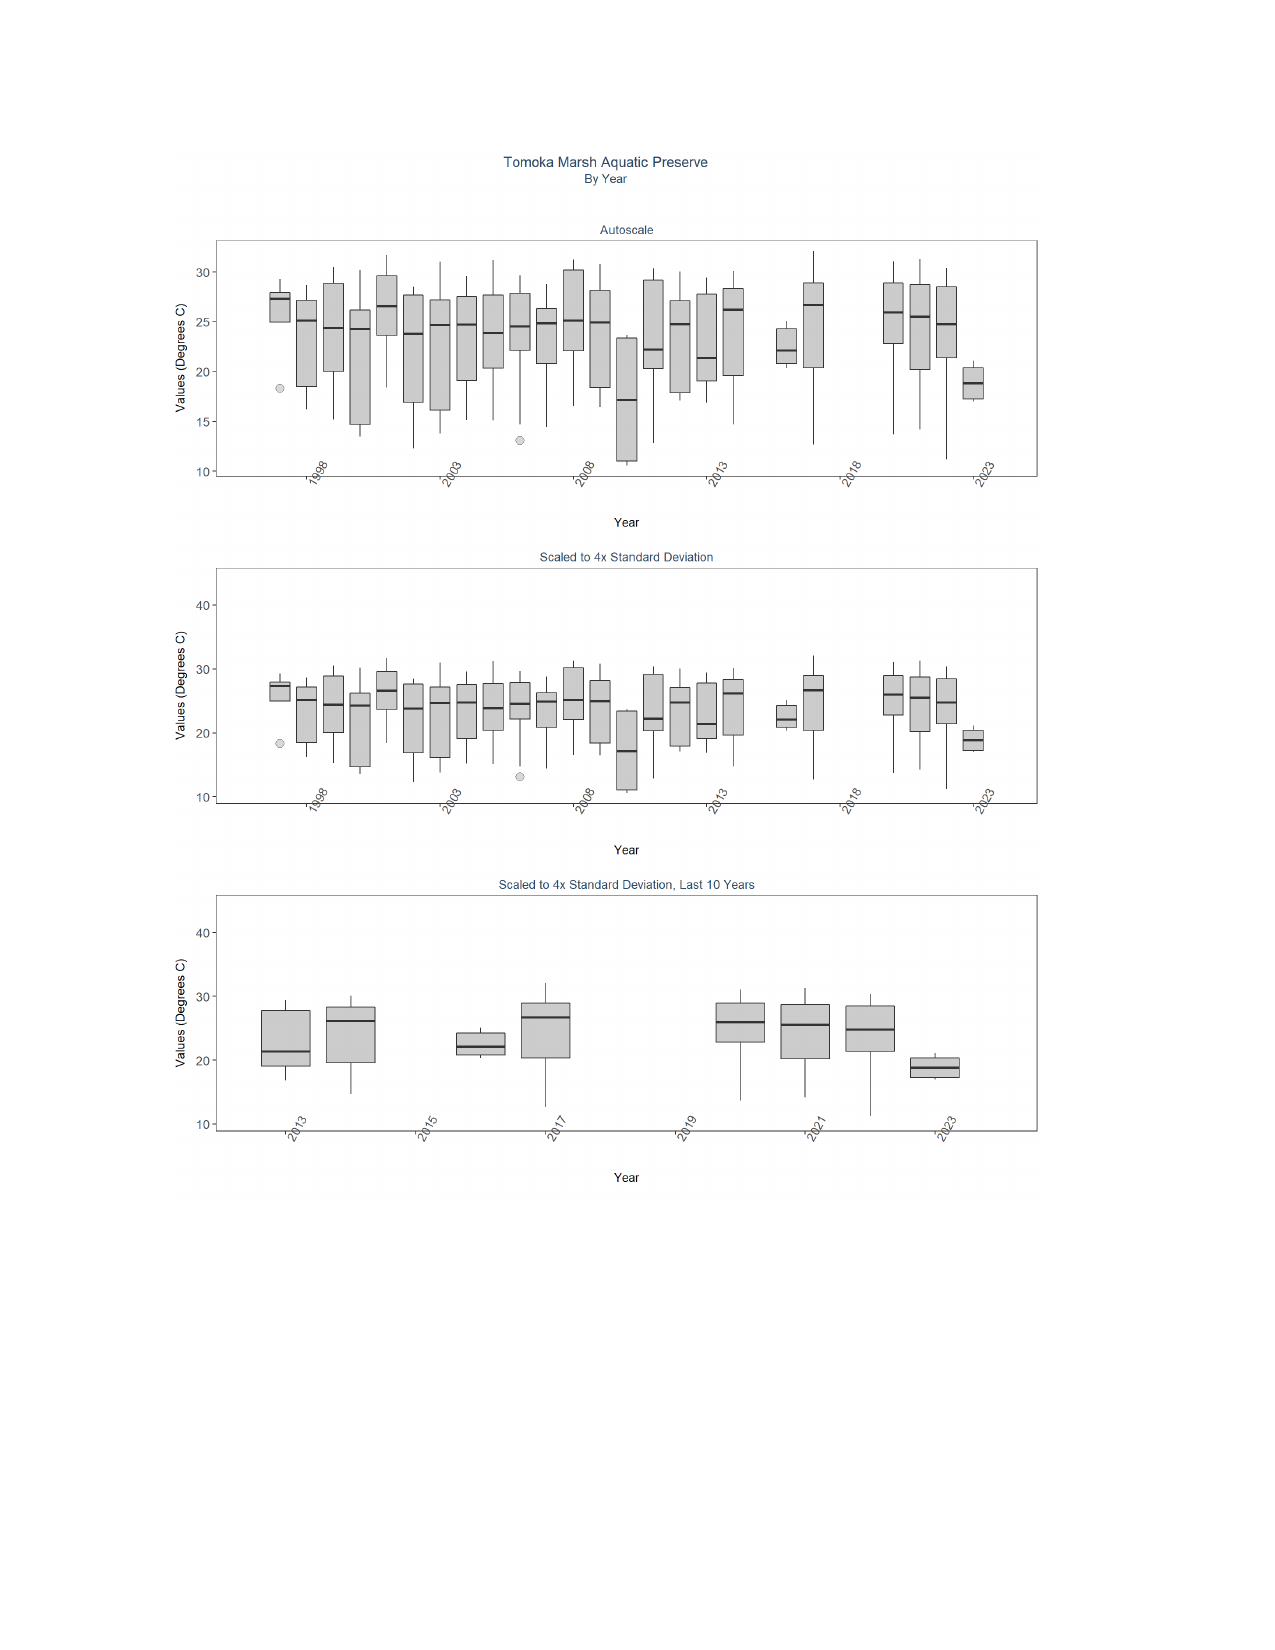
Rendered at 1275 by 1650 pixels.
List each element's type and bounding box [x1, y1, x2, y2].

picture [168, 150, 1044, 1200]
